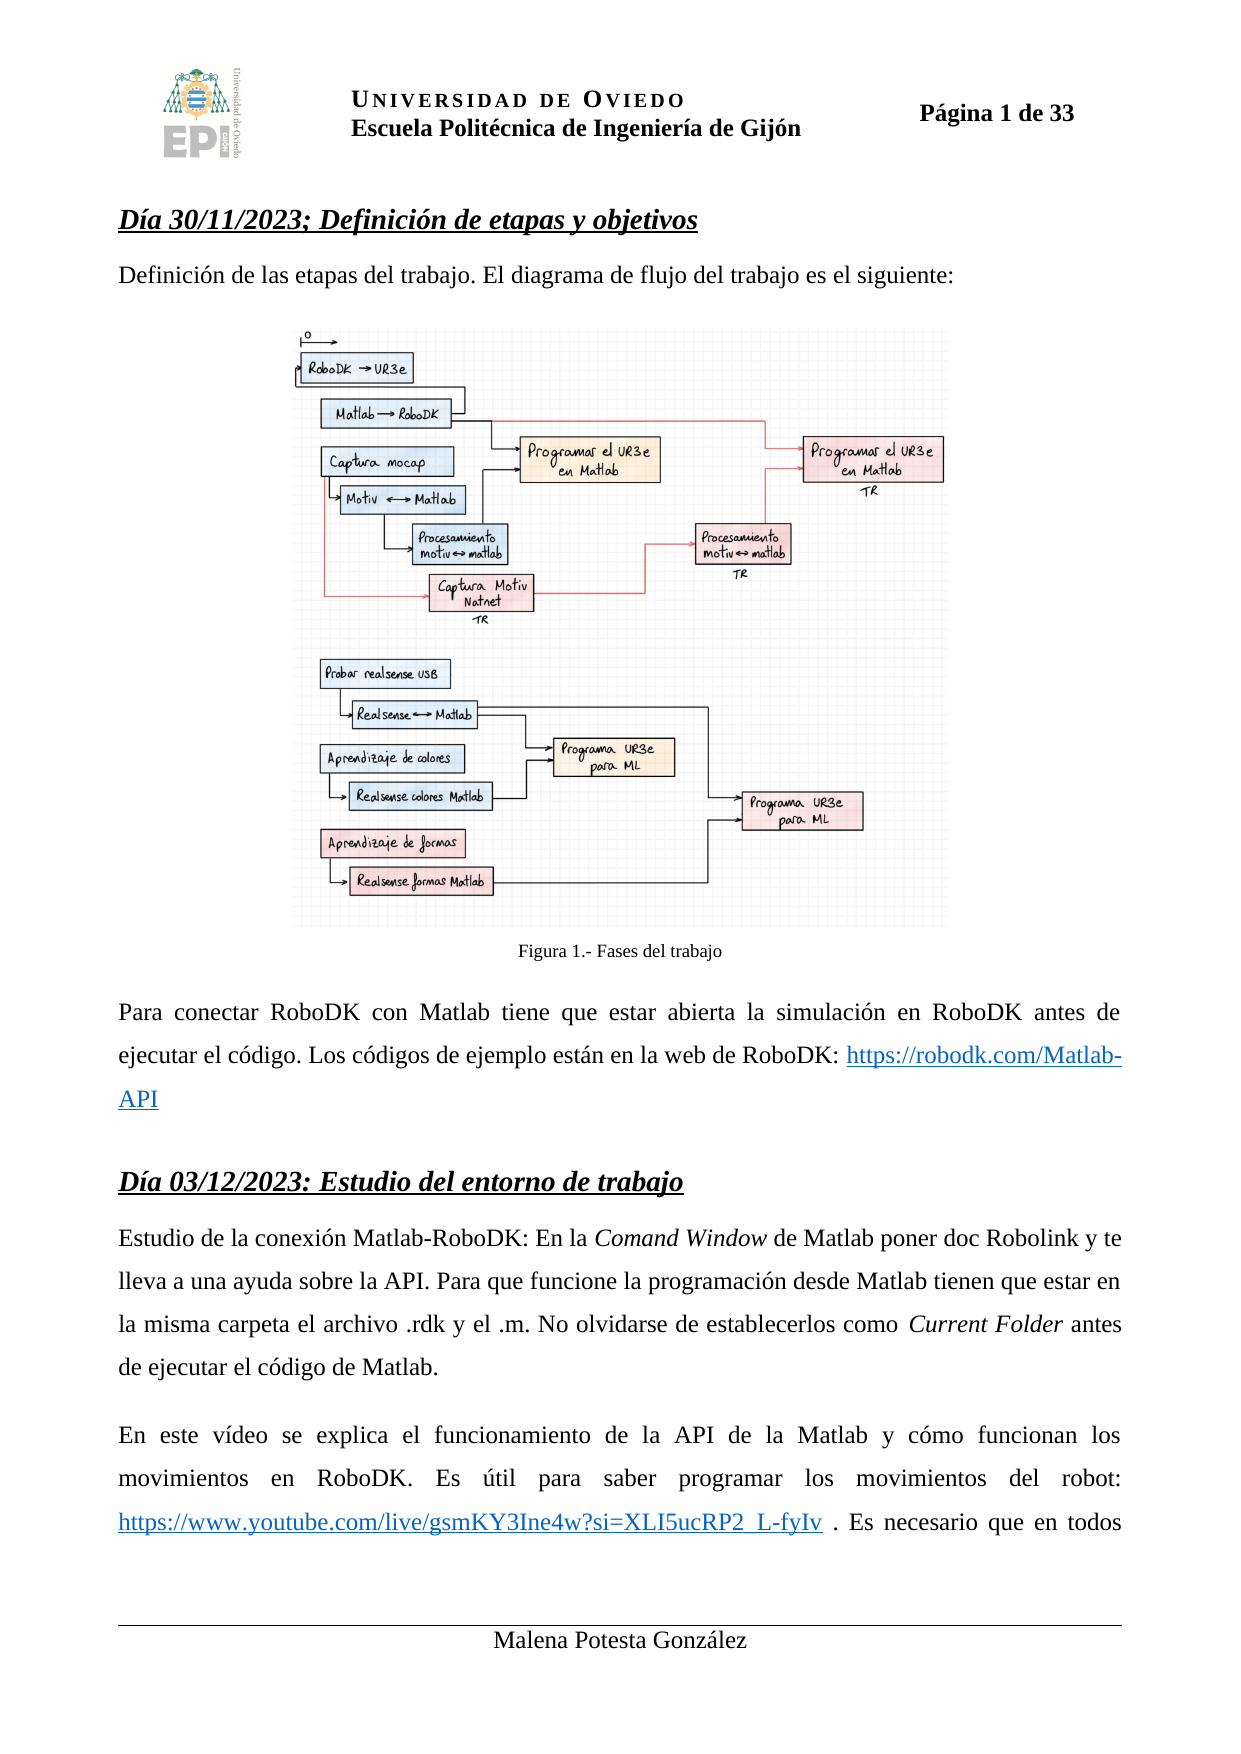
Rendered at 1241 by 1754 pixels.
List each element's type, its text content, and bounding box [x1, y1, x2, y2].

text Para conectar RoboDK con Matlab tiene que estar abierta la simulación en RoboDK antes de ejecutar el código. Los códigos de ejemplo están en la web de RoboDK: https://robodk.com/Matlab-API [118, 997, 1122, 1112]
text Definición de las etapas del trabajo. El diagrama de flujo del trabajo es el siguiente: [118, 260, 1122, 289]
subtitle Día 03/12/2023: Estudio del entorno de trabajo [118, 1164, 1122, 1198]
picture [292, 328, 948, 928]
picture [158, 65, 245, 161]
text Figura 1.- Fases del trabajo [118, 940, 1122, 962]
subtitle Día 30/11/2023; Definición de etapas y objetivos [118, 202, 1122, 235]
text Estudio de la conexión Matlab-RoboDK: En la Comand Window de Matlab poner doc Robolink y te lleva a una ayuda sobre la API. Para que funcione la programación desde Matlab tienen que estar en la misma carpeta el archivo .rdk y el .m. No olvidarse de establecerlos como Current Folder antes de ejecutar el código de Matlab. [118, 1223, 1122, 1381]
